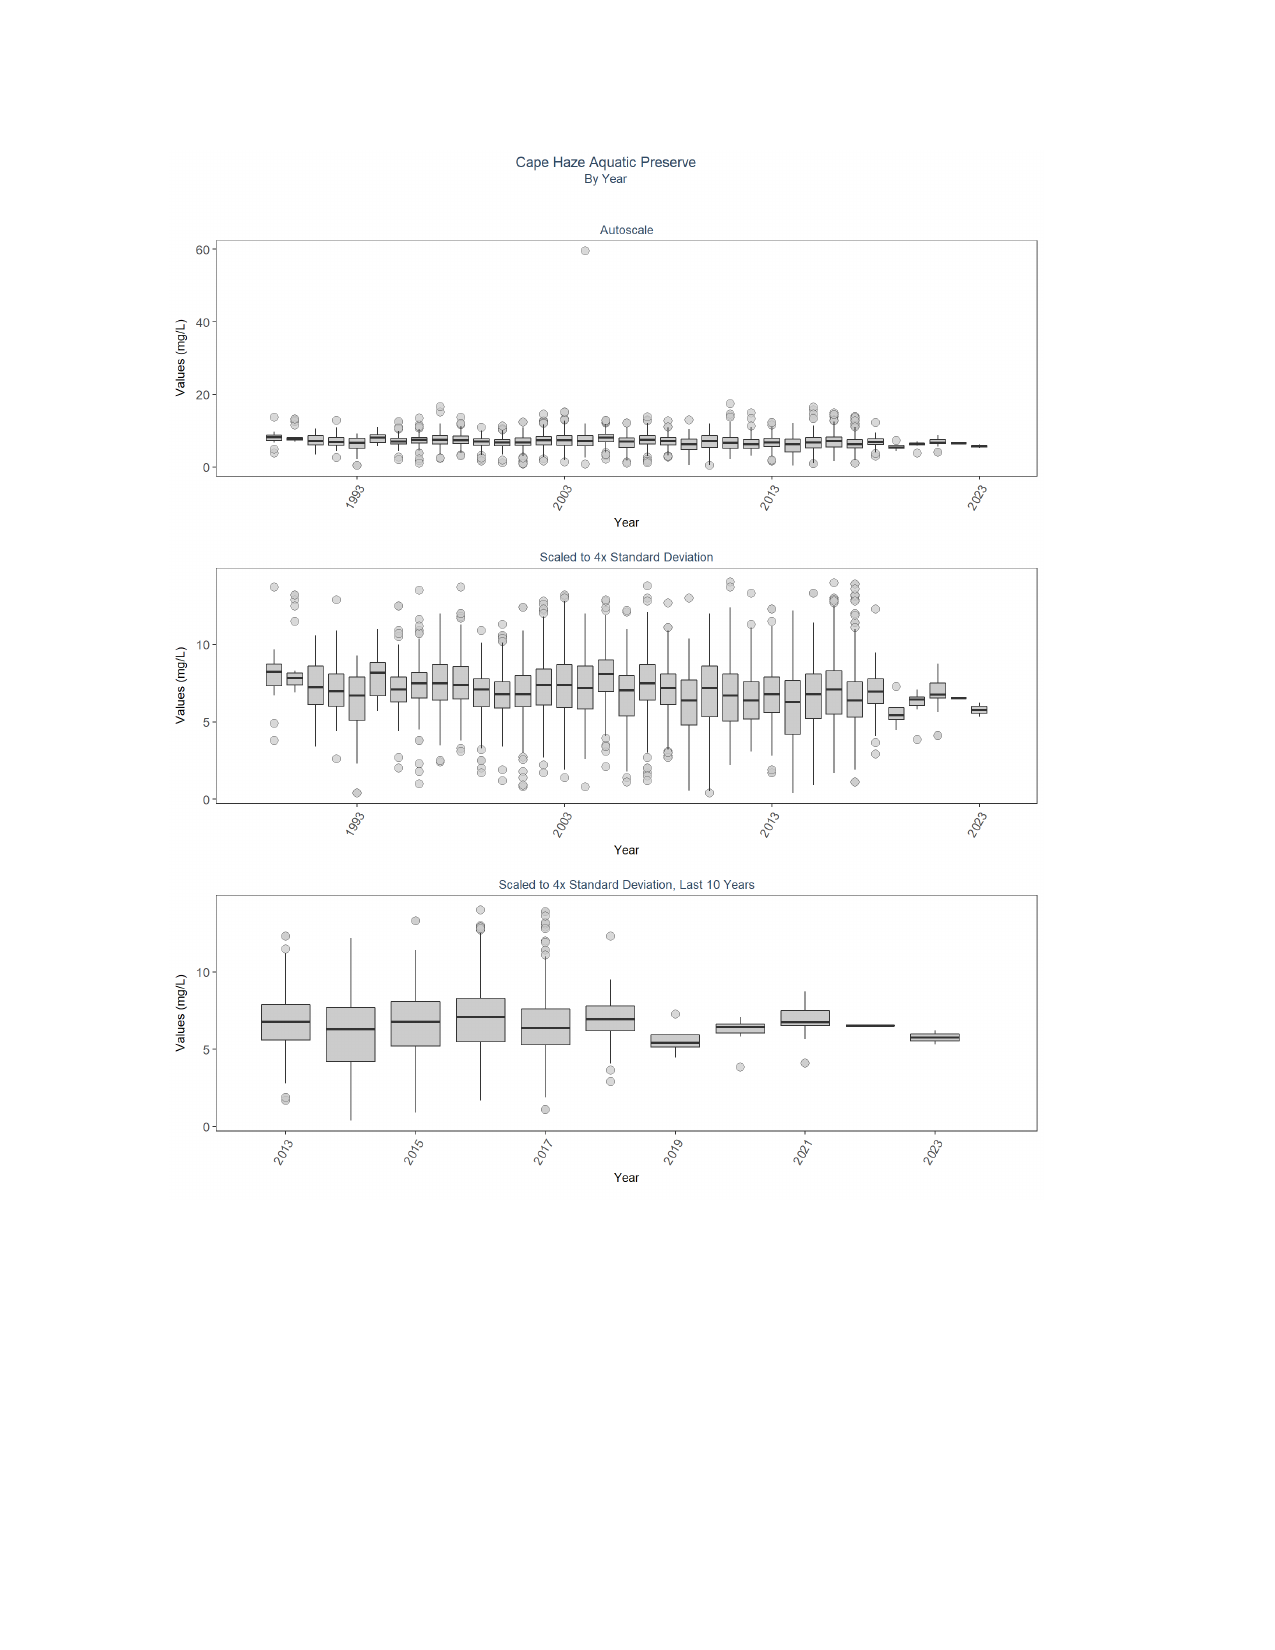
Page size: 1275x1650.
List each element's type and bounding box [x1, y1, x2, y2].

picture [168, 150, 1044, 1200]
